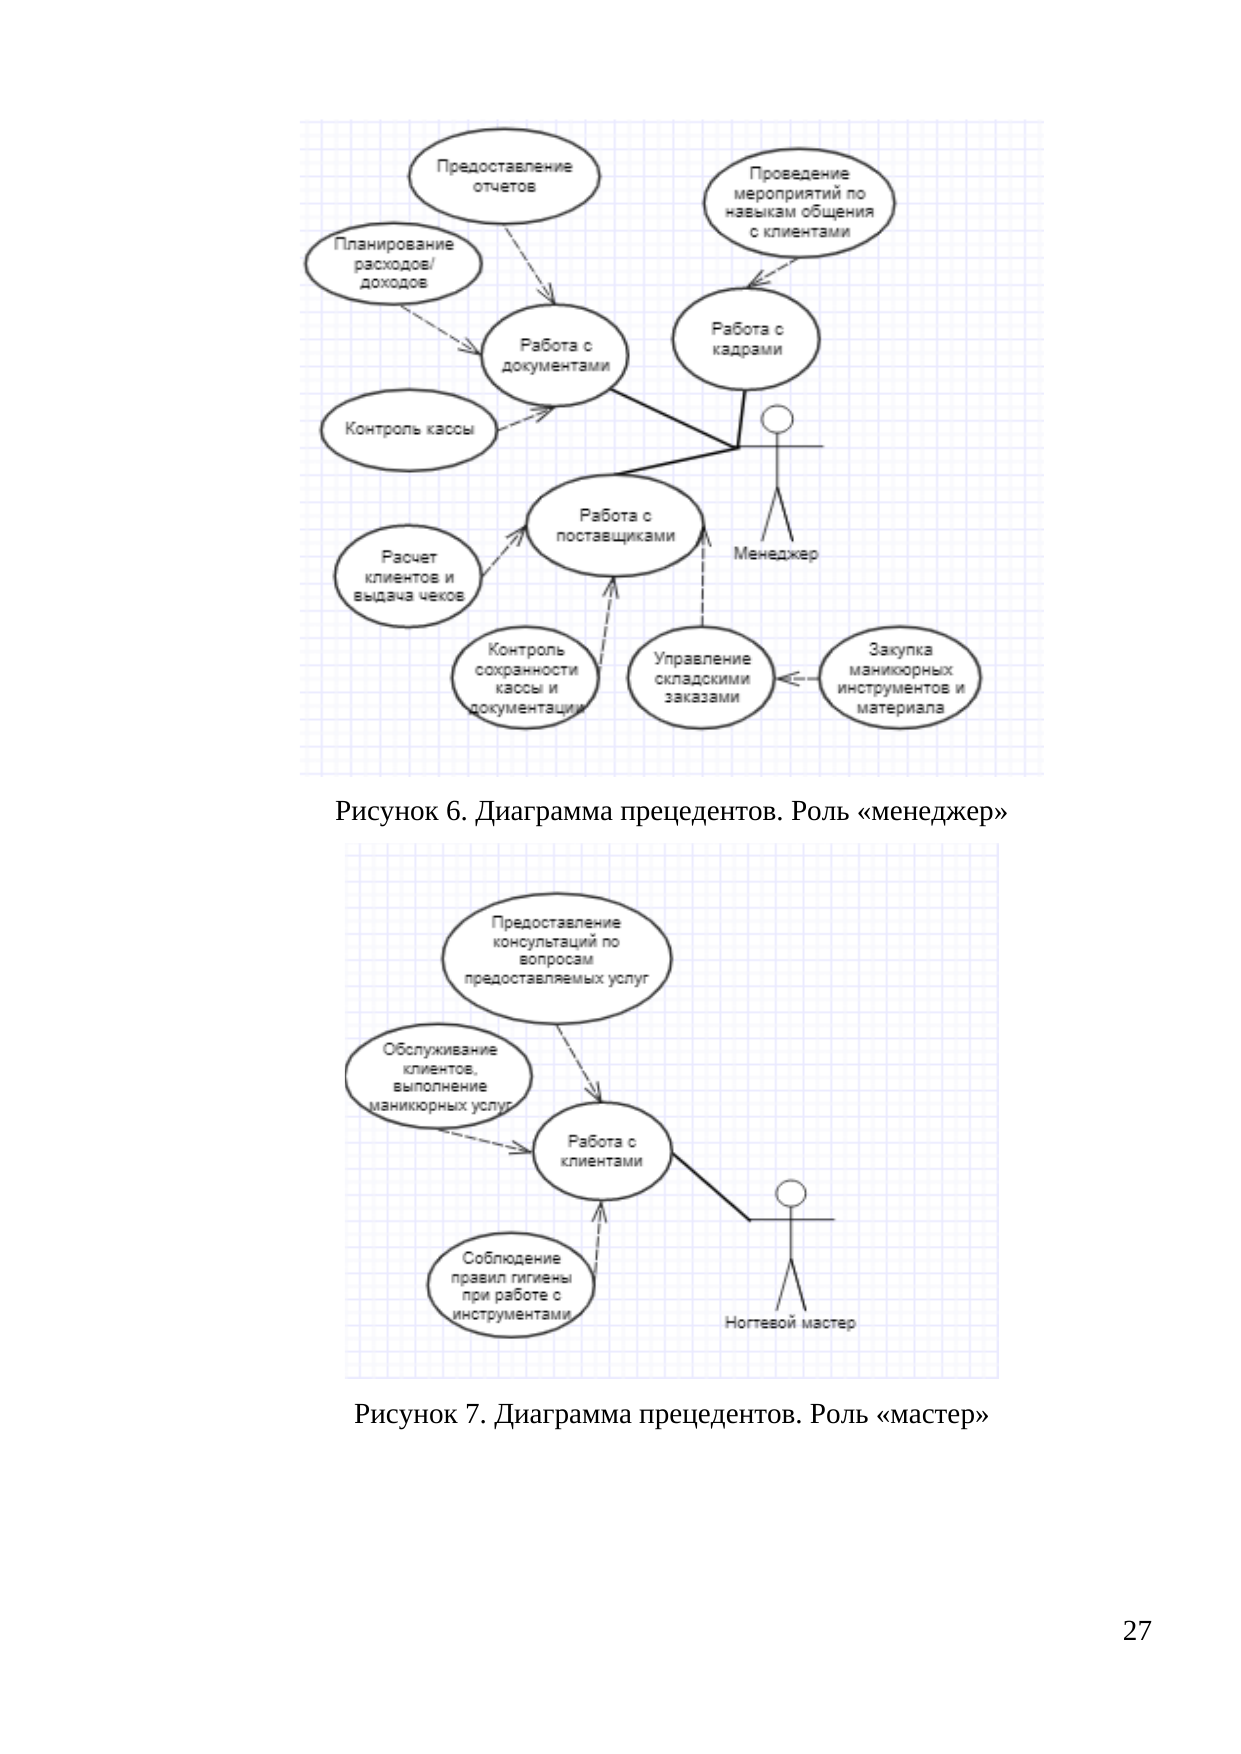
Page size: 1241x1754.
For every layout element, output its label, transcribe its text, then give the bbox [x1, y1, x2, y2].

text Рисунок 6. Диаграмма прецедентов. Роль «менеджер» [192, 793, 1152, 827]
picture [344, 843, 999, 1379]
text Рисунок 7. Диаграмма прецедентов. Роль «мастер» [192, 1396, 1152, 1429]
picture [299, 118, 1044, 777]
